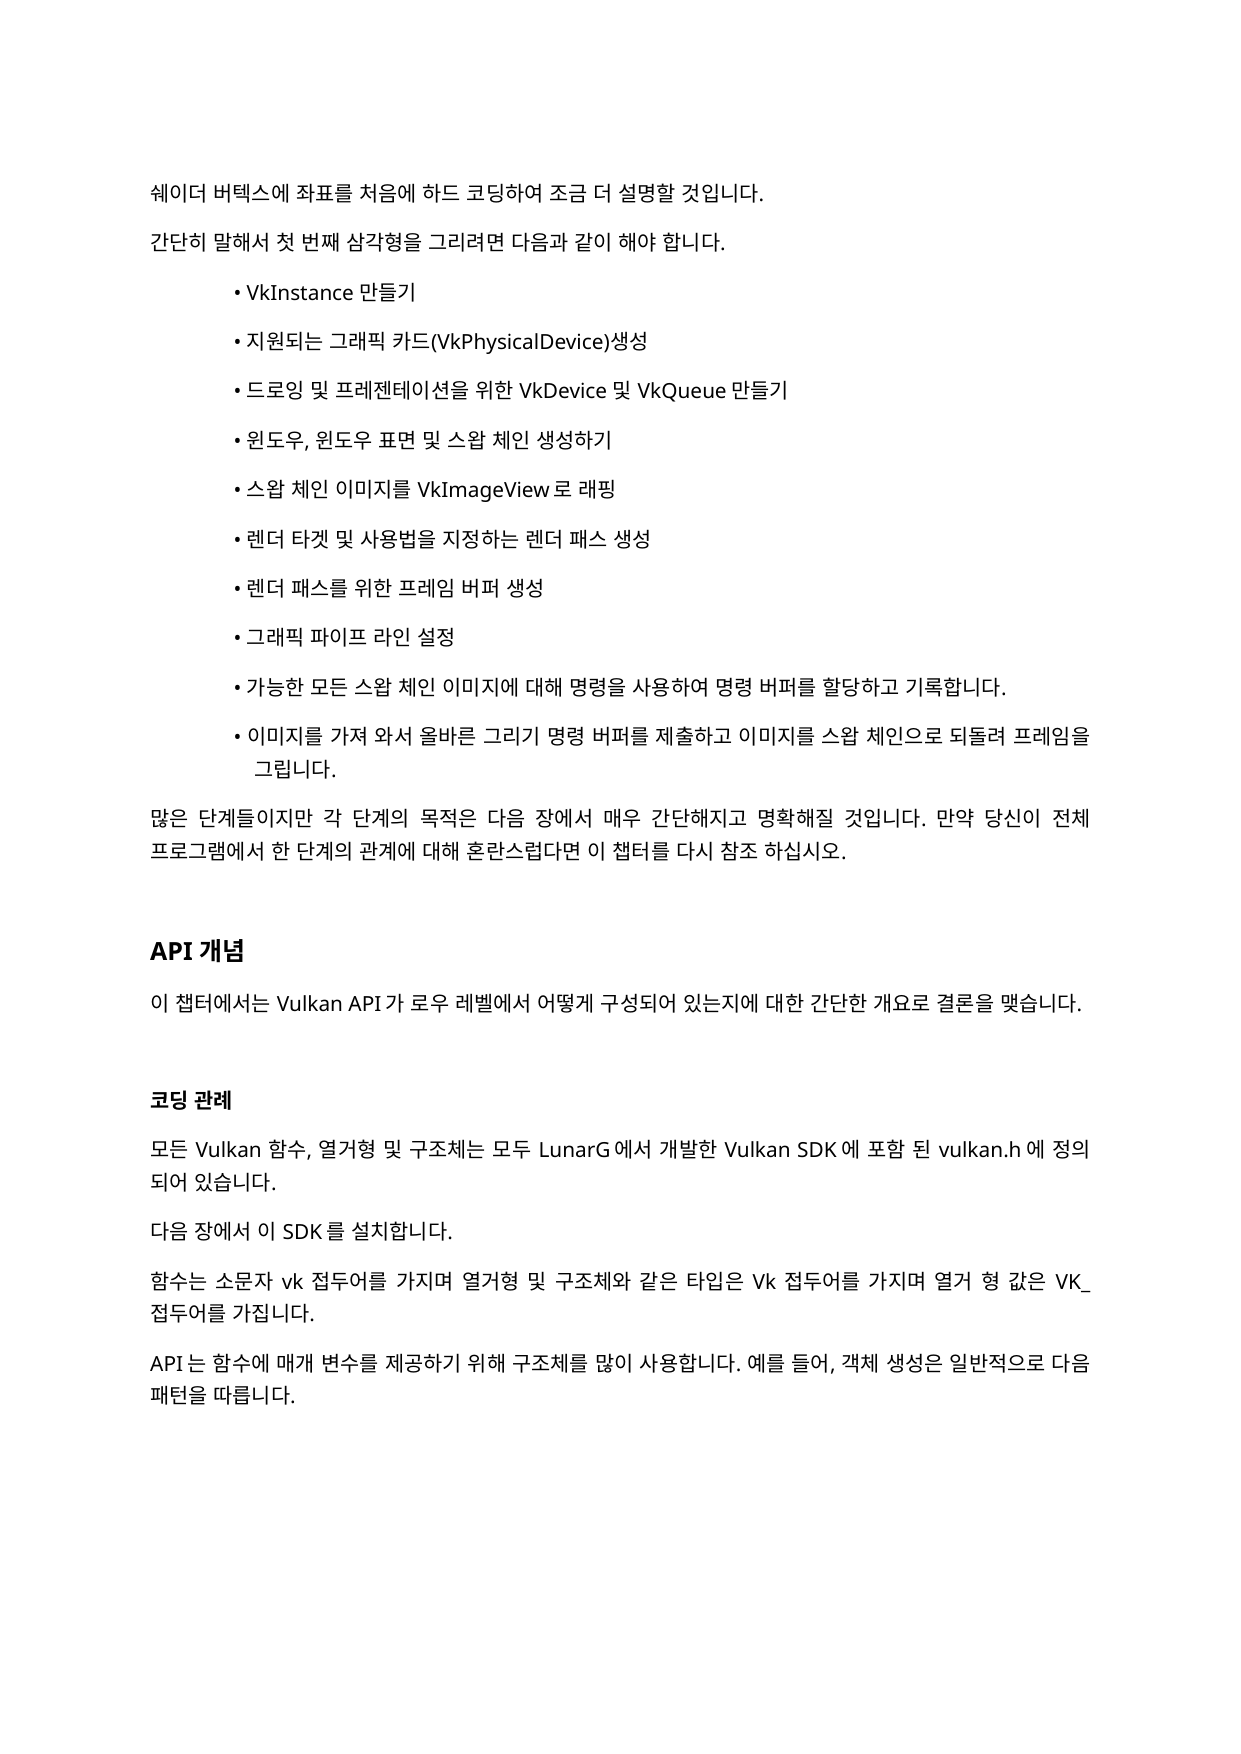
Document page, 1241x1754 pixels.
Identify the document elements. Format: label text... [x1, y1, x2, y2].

text 간단히 말해서 첫 번째 삼각형을 그리려면 다음과 같이 해야 합니다. [150, 227, 1090, 257]
text API 개념 [150, 932, 1090, 968]
text 모든 Vulkan 함수, 열거형 및 구조체는 모두 LunarG에서 개발한 Vulkan SDK에 포함 된 vulkan.h에 정의 되어 있습니다. [150, 1133, 1090, 1196]
text • 그래픽 파이프 라인 설정 [150, 622, 1090, 652]
text • 렌더 패스를 위한 프레임 버퍼 생성 [150, 572, 1090, 602]
text 코딩 관례 [150, 1084, 1090, 1114]
text • 윈도우, 윈도우 표면 및 스왑 체인 생성하기 [150, 424, 1090, 454]
text 다음 장에서 이 SDK를 설치합니다. [150, 1216, 1090, 1246]
text 함수는 소문자 vk 접두어를 가지며 열거형 및 구조체와 같은 타입은 Vk 접두어를 가지며 열거 형 값은 VK_접두어를 가집니다. [150, 1265, 1090, 1328]
text 이 챕터에서는 Vulkan API가 로우 레벨에서 어떻게 구성되어 있는지에 대한 간단한 개요로 결론을 맺습니다. [150, 987, 1090, 1018]
text API는 함수에 매개 변수를 제공하기 위해 구조체를 많이 사용합니다. 예를 들어, 객체 생성은 일반적으로 다음 패턴을 따릅니다. [150, 1347, 1090, 1410]
text • VkInstance 만들기 [150, 276, 1090, 306]
text • 지원되는 그래픽 카드(VkPhysicalDevice)생성 [150, 325, 1090, 356]
text • 가능한 모든 스왑 체인 이미지에 대해 명령을 사용하여 명령 버퍼를 할당하고 기록합니다. [233, 671, 1090, 701]
text • 드로잉 및 프레젠테이션을 위한 VkDevice 및 VkQueue만들기 [150, 375, 1090, 405]
text • 렌더 타겟 및 사용법을 지정하는 렌더 패스 생성 [150, 523, 1090, 553]
text 많은 단계들이지만 각 단계의 목적은 다음 장에서 매우 간단해지고 명확해질 것입니다. 만약 당신이 전체 프로그램에서 한 단계의 관계에 대해 혼란스럽다면 이 챕터를 다시 참조 하십시오. [150, 802, 1090, 865]
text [150, 177, 1090, 207]
text • 스왑 체인 이미지를 VkImageView로 래핑 [150, 473, 1090, 504]
text • 이미지를 가져 와서 올바른 그리기 명령 버퍼를 제출하고 이미지를 스왑 체인으로 되돌려 프레임을 그립니다. [233, 720, 1090, 783]
